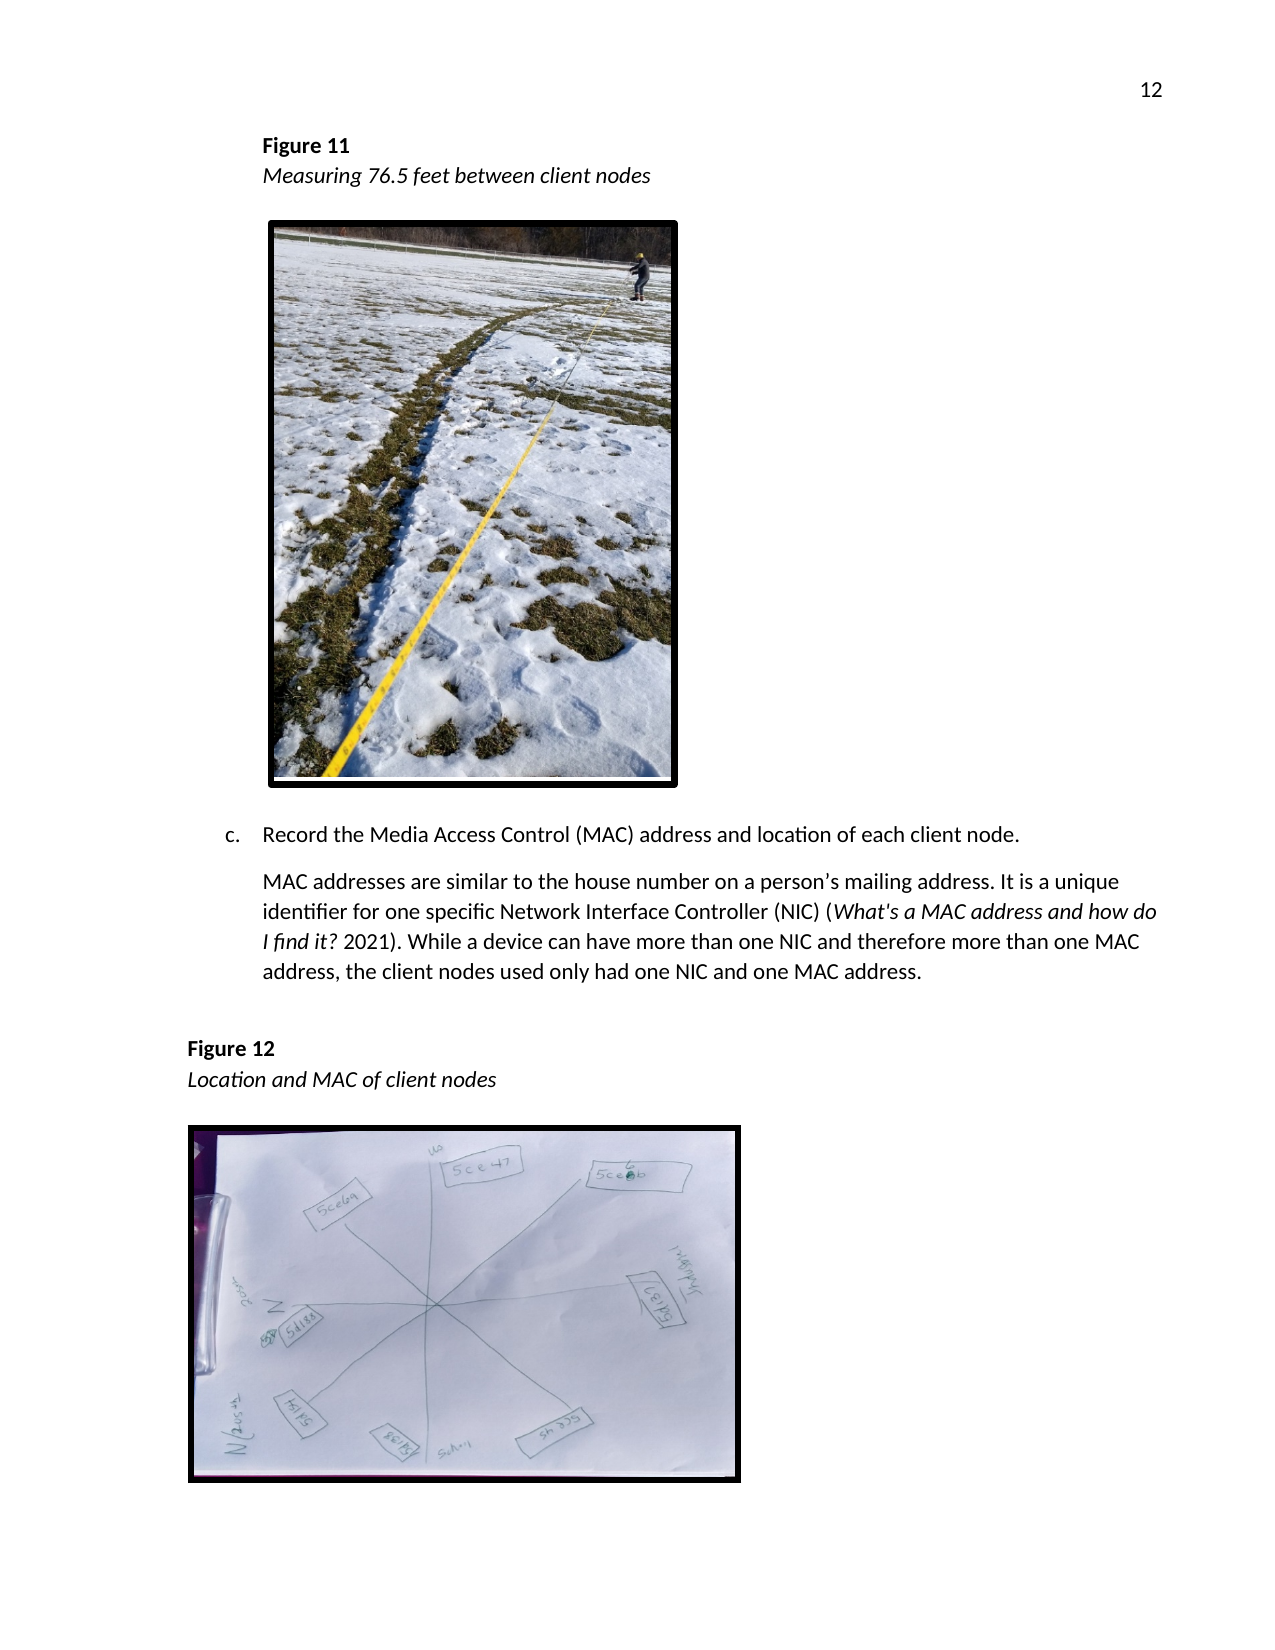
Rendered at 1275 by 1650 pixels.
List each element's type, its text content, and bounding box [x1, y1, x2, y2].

picture [274, 227, 671, 777]
list Figure 11 [262, 131, 1162, 159]
text MAC addresses are similar to the house number on a person’s mailing address. It is a unique identifier for one specific Network Interface Controller (NIC) (What's a MAC address and how do I find it? 2021). While a device can have more than one NIC and therefore more than one MAC address, the client nodes used only had one NIC and one MAC address. [262, 867, 1162, 985]
picture [194, 1131, 735, 1477]
list Measuring 76.5 feet between client nodes [262, 161, 1162, 189]
list Location and MAC of client nodes [187, 1065, 1162, 1093]
list Record the Media Access Control (MAC) address and location of each client node. [225, 820, 1162, 848]
list Figure 12 [187, 1034, 1162, 1062]
